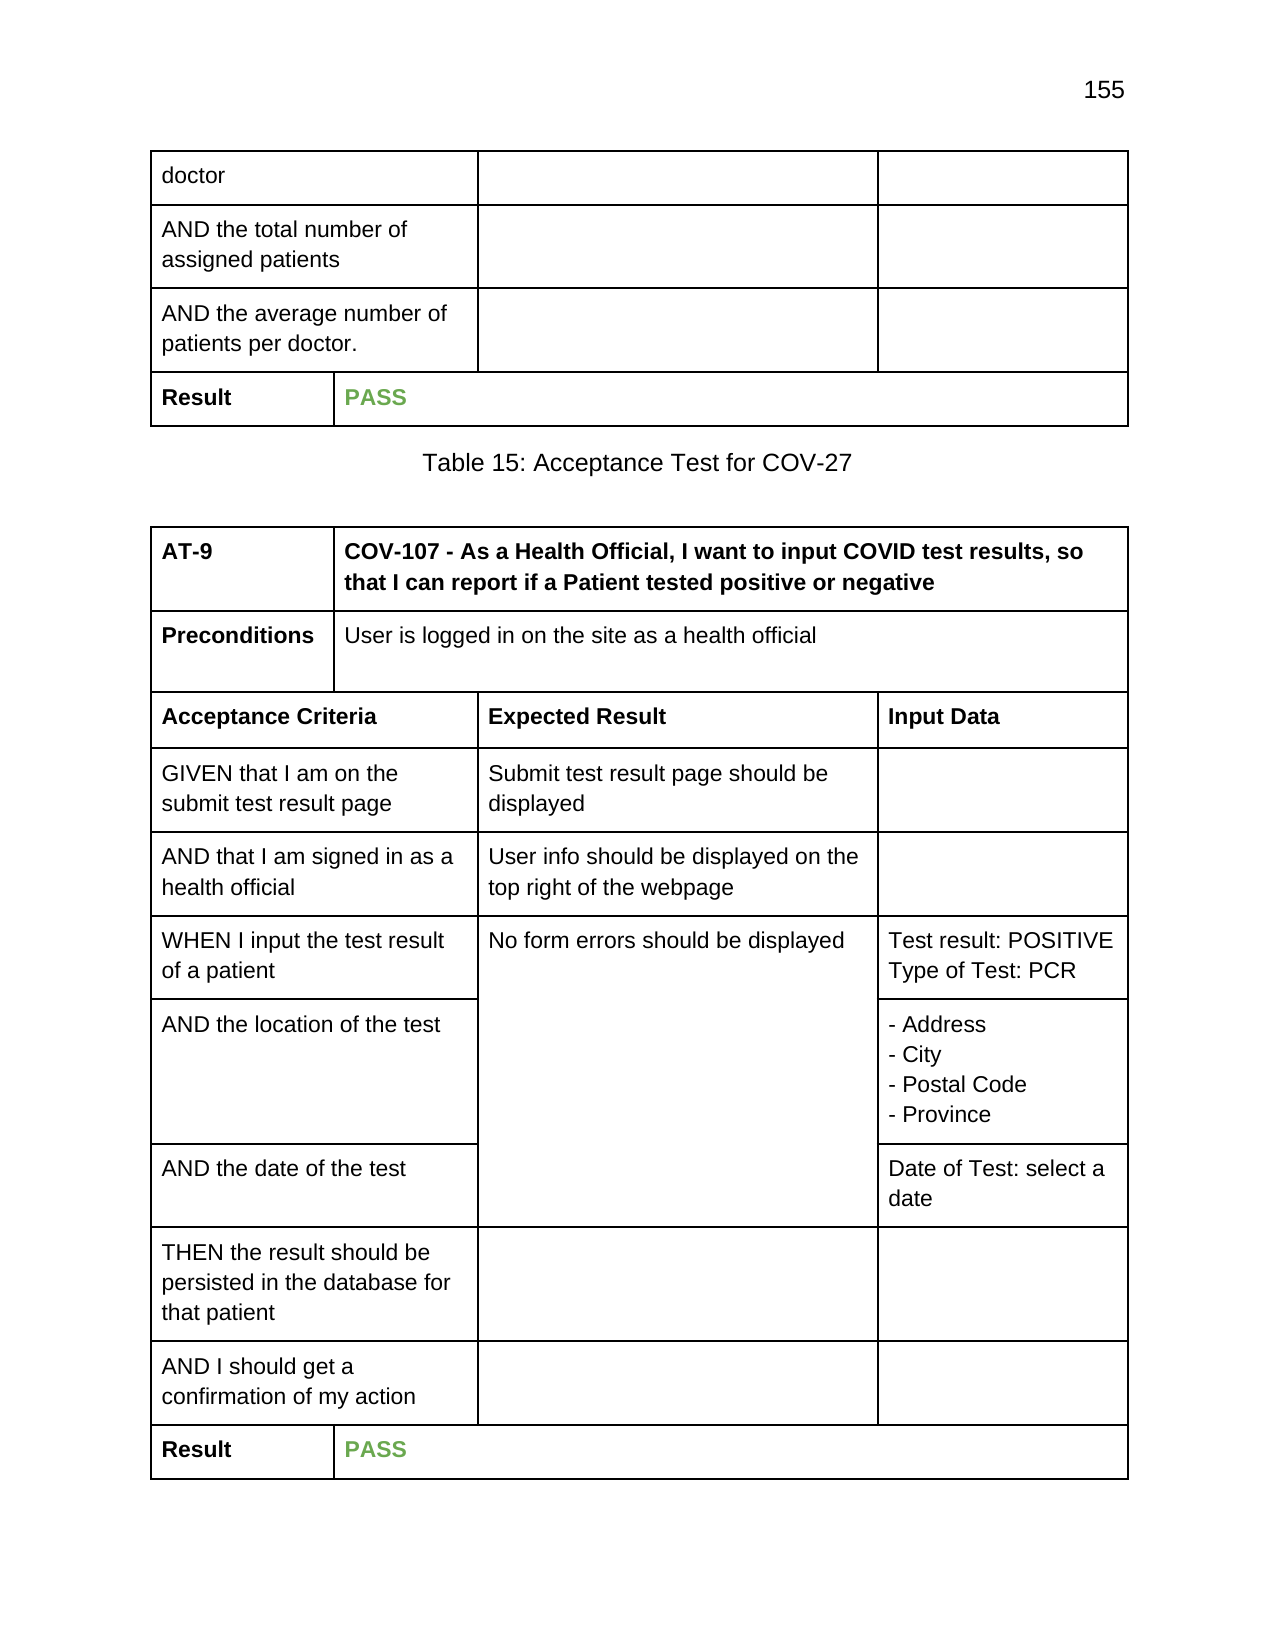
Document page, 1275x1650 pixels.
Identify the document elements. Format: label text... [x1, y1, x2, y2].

table_cell Expected Result [479, 693, 877, 747]
table_cell Date of Test: select a date [879, 1145, 1127, 1226]
table_cell AND I should get a confirmation of my action [152, 1342, 477, 1424]
table_cell AND that I am signed in as a health official [152, 833, 477, 914]
table_cell [479, 1342, 877, 1424]
table_cell Acceptance Criteria [152, 693, 477, 747]
table_cell Input Data [879, 693, 1127, 747]
table_cell AND the location of the test [152, 1000, 477, 1142]
table_cell [479, 1228, 877, 1340]
table_cell [879, 152, 1127, 203]
table_cell [479, 206, 877, 287]
table_cell No form errors should be displayed [479, 917, 877, 1226]
table_header AT-9 [152, 528, 333, 609]
table_cell User info should be displayed on the top right of the webpage [479, 833, 877, 914]
table_cell [879, 206, 1127, 287]
table_cell WHEN I input the test result of a patient [152, 917, 477, 998]
table_cell AND the total number of assigned patients [152, 206, 477, 287]
table_cell GIVEN that I am on the submit test result page [152, 749, 477, 831]
table_cell Result [152, 373, 333, 424]
table_cell [879, 833, 1127, 914]
table_cell AND the average number of patients per doctor. [152, 289, 477, 371]
table_cell AND the date of the test [152, 1145, 477, 1226]
table_cell [879, 1342, 1127, 1424]
table_cell Result [152, 1426, 333, 1477]
table_cell - Address - City - Postal Code - Province [879, 1000, 1127, 1142]
table_cell Test result: POSITIVE Type of Test: PCR [879, 917, 1127, 998]
table_cell [879, 289, 1127, 371]
table_cell [879, 1228, 1127, 1340]
text Table 15: Acceptance Test for COV-27 [150, 447, 1125, 476]
table_cell Submit test result page should be displayed [479, 749, 877, 831]
table_header COV-107 - As a Health Official, I want to input COVID test results, so that I can report if a Patient tested positive or negative [335, 528, 1127, 609]
table_cell Preconditions [152, 612, 333, 691]
table_cell [879, 749, 1127, 831]
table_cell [152, 152, 477, 203]
table_cell PASS [335, 373, 1127, 424]
table_cell PASS [335, 1426, 1127, 1477]
table_cell THEN the result should be persisted in the database for that patient [152, 1228, 477, 1340]
table_cell [479, 289, 877, 371]
table_cell User is logged in on the site as a health official [335, 612, 1127, 691]
table_cell [479, 152, 877, 203]
